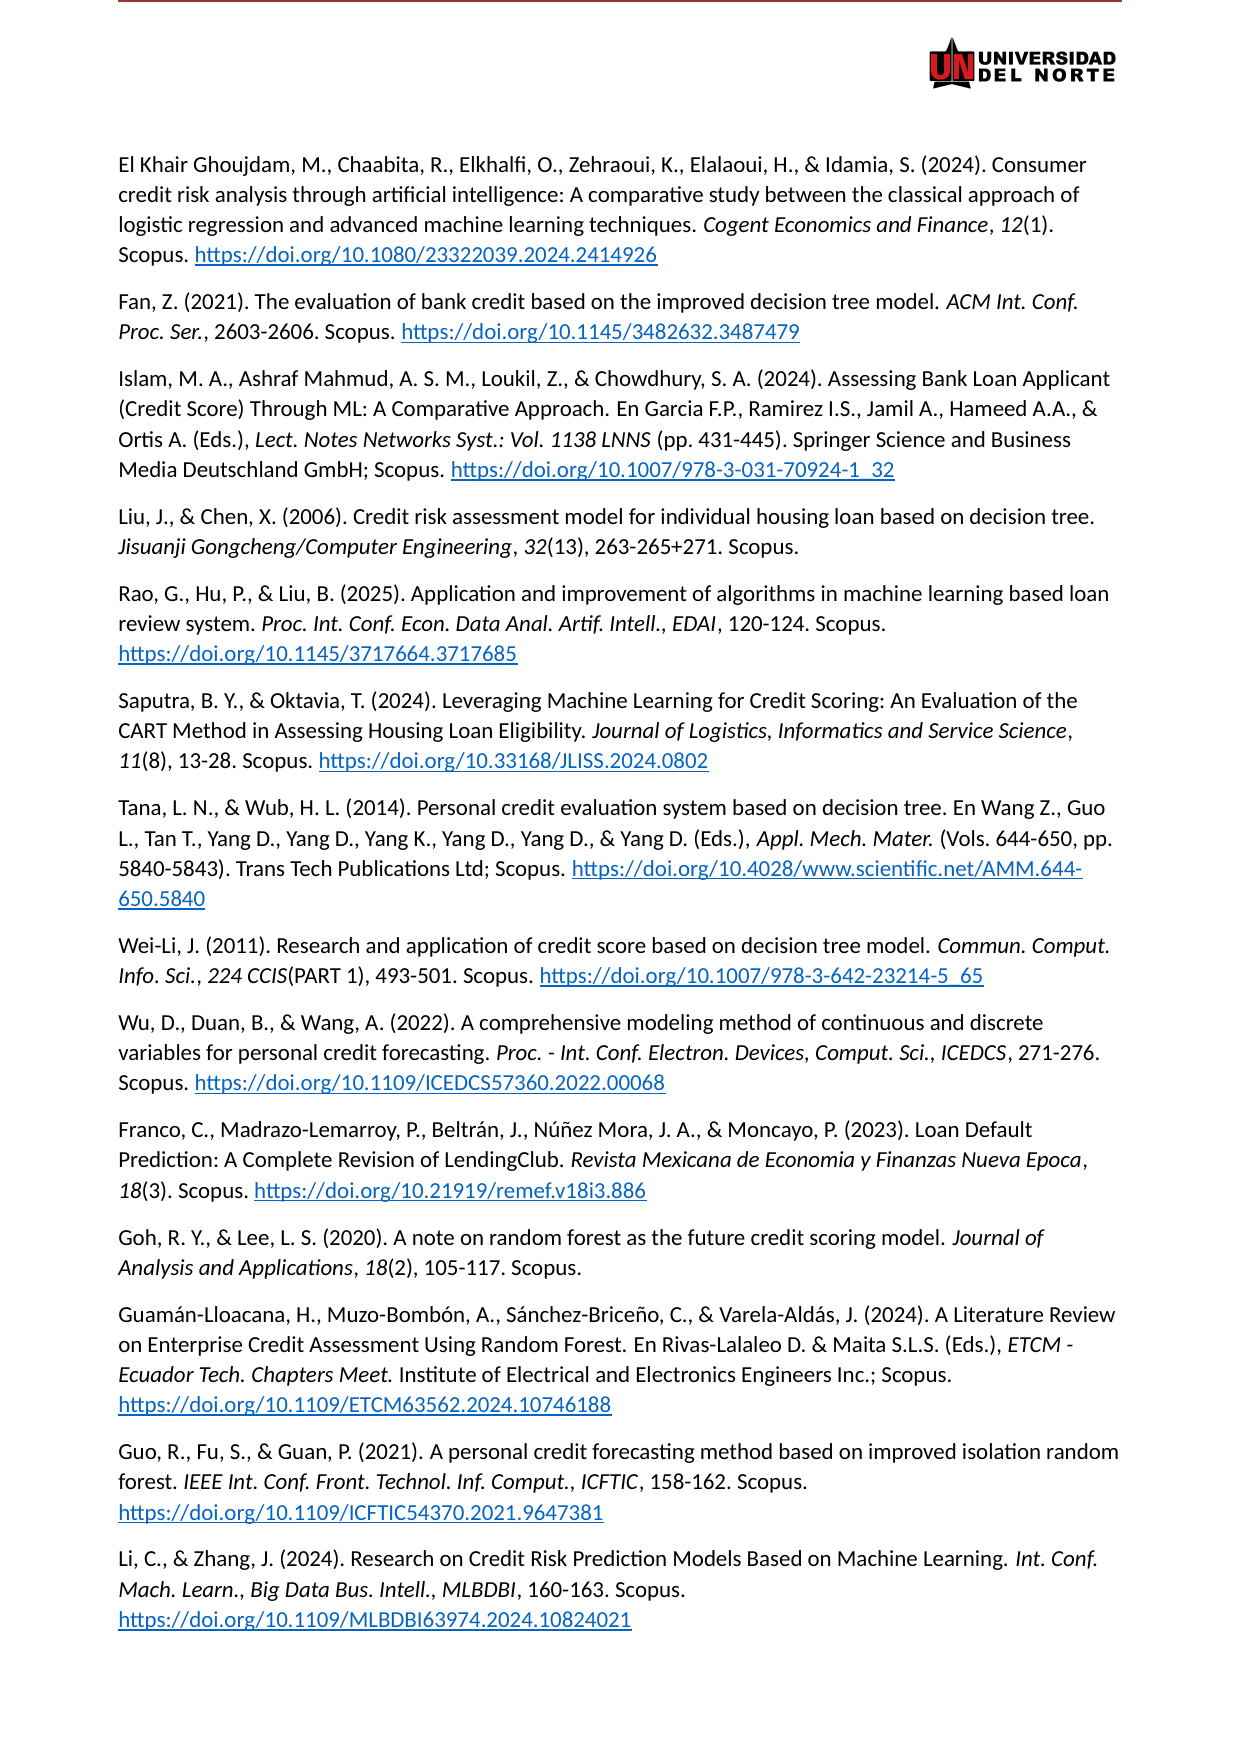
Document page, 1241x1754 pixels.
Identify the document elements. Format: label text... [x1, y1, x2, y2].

text Goh, R. Y., & Lee, L. S. (2020). A note on random forest as the future credit scoring model. Journal of Analysis and Applications, 18(2), 105-117. Scopus. [118, 1223, 1122, 1281]
text Saputra, B. Y., & Oktavia, T. (2024). Leveraging Machine Learning for Credit Scoring: An Evaluation of the CART Method in Assessing Housing Loan Eligibility. Journal of Logistics, Informatics and Service Science, 11(8), 13-28. Scopus. https://doi.org/10.33168/JLISS.2024.0802 [118, 686, 1122, 775]
text Guo, R., Fu, S., & Guan, P. (2021). A personal credit forecasting method based on improved isolation random forest. IEEE Int. Conf. Front. Technol. Inf. Comput., ICFTIC, 158-162. Scopus. https://doi.org/10.1109/ICFTIC54370.2021.9647381 [118, 1437, 1122, 1526]
text Rao, G., Hu, P., & Liu, B. (2025). Application and improvement of algorithms in machine learning based loan review system. Proc. Int. Conf. Econ. Data Anal. Artif. Intell., EDAI, 120-124. Scopus. https://doi.org/10.1145/3717664.3717685 [118, 579, 1122, 667]
text El Khair Ghoujdam, M., Chaabita, R., Elkhalfi, O., Zehraoui, K., Elalaoui, H., & Idamia, S. (2024). Consumer credit risk analysis through artificial intelligence: A comparative study between the classical approach of logistic regression and advanced machine learning techniques. Cogent Economics and Finance, 12(1). Scopus. https://doi.org/10.1080/23322039.2024.2414926 [118, 150, 1122, 268]
text Franco, C., Madrazo-Lemarroy, P., Beltrán, J., Núñez Mora, J. A., & Moncayo, P. (2023). Loan Default Prediction: A Complete Revision of LendingClub. Revista Mexicana de Economia y Finanzas Nueva Epoca, 18(3). Scopus. https://doi.org/10.21919/remef.v18i3.886 [118, 1115, 1122, 1204]
text Fan, Z. (2021). The evaluation of bank credit based on the improved decision tree model. ACM Int. Conf. Proc. Ser., 2603-2606. Scopus. https://doi.org/10.1145/3482632.3487479 [118, 287, 1122, 346]
text Guamán-Lloacana, H., Muzo-Bombón, A., Sánchez-Briceño, C., & Varela-Aldás, J. (2024). A Literature Review on Enterprise Credit Assessment Using Random Forest. En Rivas-Lalaleo D. & Maita S.L.S. (Eds.), ETCM - Ecuador Tech. Chapters Meet. Institute of Electrical and Electronics Engineers Inc.; Scopus. https://doi.org/10.1109/ETCM63562.2024.10746188 [118, 1300, 1122, 1418]
picture [922, 30, 1123, 96]
text Li, C., & Zhang, J. (2024). Research on Credit Risk Prediction Models Based on Machine Learning. Int. Conf. Mach. Learn., Big Data Bus. Intell., MLBDBI, 160-163. Scopus. https://doi.org/10.1109/MLBDBI63974.2024.10824021 [118, 1544, 1122, 1633]
text Islam, M. A., Ashraf Mahmud, A. S. M., Loukil, Z., & Chowdhury, S. A. (2024). Assessing Bank Loan Applicant (Credit Score) Through ML: A Comparative Approach. En Garcia F.P., Ramirez I.S., Jamil A., Hameed A.A., & Ortis A. (Eds.), Lect. Notes Networks Syst.: Vol. 1138 LNNS (pp. 431-445). Springer Science and Business Media Deutschland GmbH; Scopus. https://doi.org/10.1007/978-3-031-70924-1_32 [118, 364, 1122, 483]
text Wei-Li, J. (2011). Research and application of credit score based on decision tree model. Commun. Comput. Info. Sci., 224 CCIS(PART 1), 493-501. Scopus. https://doi.org/10.1007/978-3-642-23214-5_65 [118, 931, 1122, 989]
text Wu, D., Duan, B., & Wang, A. (2022). A comprehensive modeling method of continuous and discrete variables for personal credit forecasting. Proc. - Int. Conf. Electron. Devices, Comput. Sci., ICEDCS, 271-276. Scopus. https://doi.org/10.1109/ICEDCS57360.2022.00068 [118, 1008, 1122, 1097]
text Liu, J., & Chen, X. (2006). Credit risk assessment model for individual housing loan based on decision tree. Jisuanji Gongcheng/Computer Engineering, 32(13), 263-265+271. Scopus. [118, 502, 1122, 560]
text Tana, L. N., & Wub, H. L. (2014). Personal credit evaluation system based on decision tree. En Wang Z., Guo L., Tan T., Yang D., Yang D., Yang K., Yang D., Yang D., & Yang D. (Eds.), Appl. Mech. Mater. (Vols. 644-650, pp. 5840-5843). Trans Tech Publications Ltd; Scopus. https://doi.org/10.4028/www.scientific.net/AMM.644-650.5840 [118, 793, 1122, 912]
